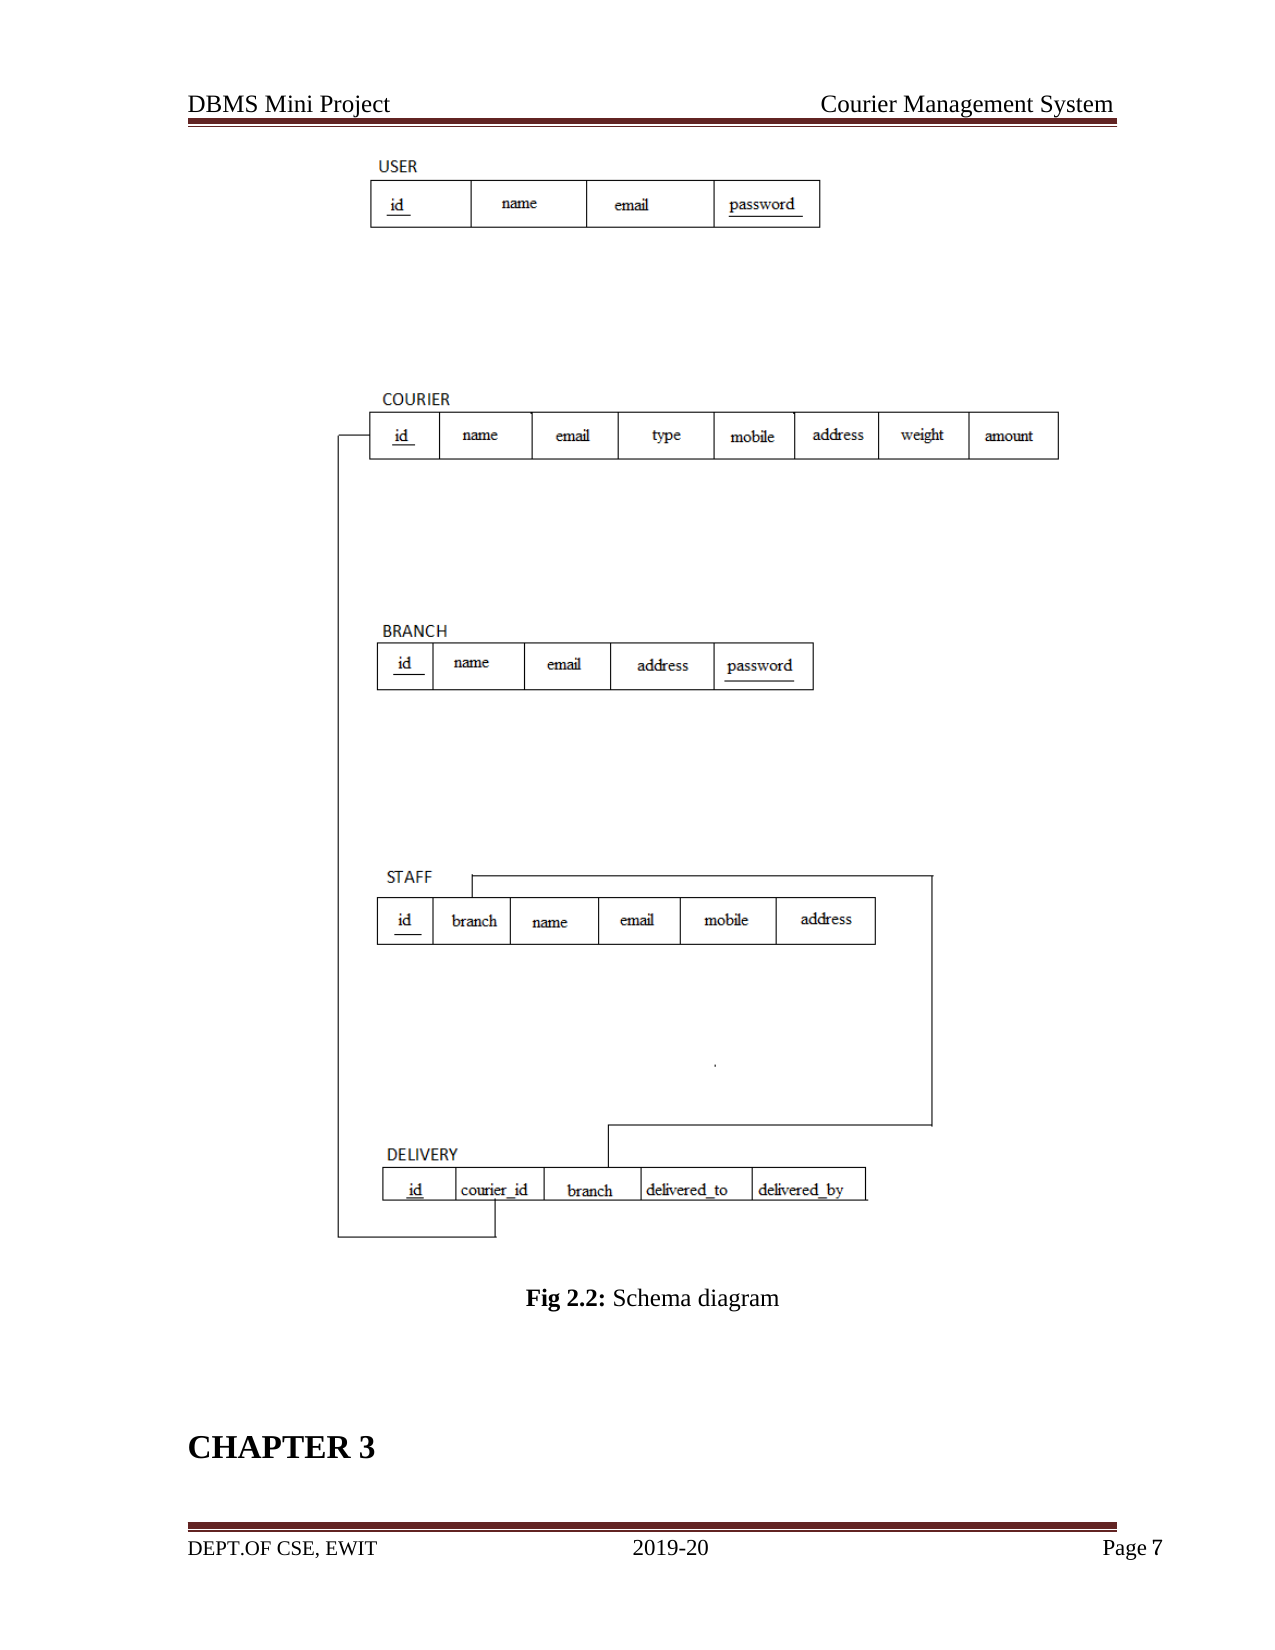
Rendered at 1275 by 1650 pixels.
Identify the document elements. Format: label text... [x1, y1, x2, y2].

text Fig 2.2: Schema diagram [187, 1283, 1117, 1312]
picture [268, 156, 1206, 1254]
text CHAPTER 3 [187, 1428, 1117, 1466]
